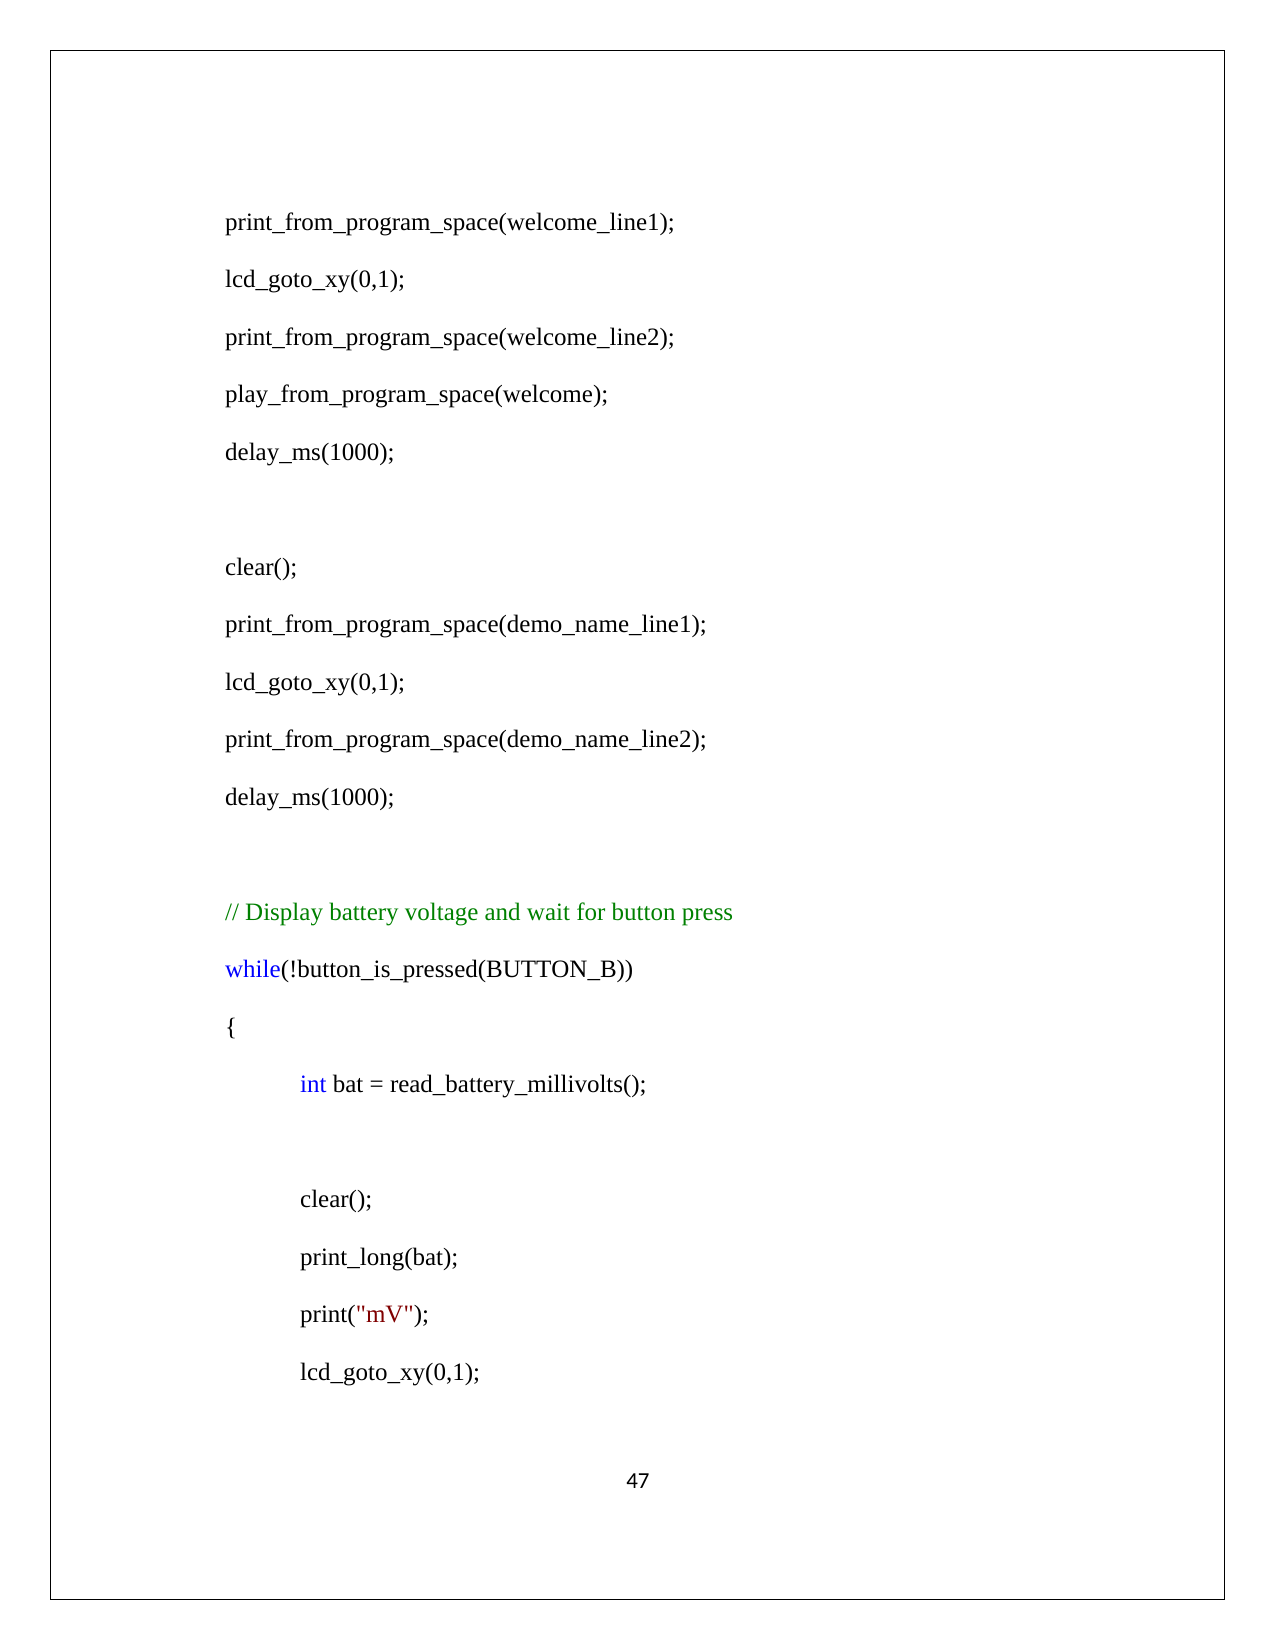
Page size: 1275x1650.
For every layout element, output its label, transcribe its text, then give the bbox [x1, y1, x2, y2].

text lcd_goto_xy(0,1); [150, 264, 1125, 293]
text print_long(bat); [150, 1242, 1125, 1271]
text delay_ms(1000); [150, 437, 1125, 466]
text print("mV"); [150, 1299, 1125, 1328]
text // Display battery voltage and wait for button press [150, 897, 1125, 926]
text lcd_goto_xy(0,1); [150, 1357, 1125, 1386]
text { [150, 1012, 1125, 1041]
text lcd_goto_xy(0,1); [150, 667, 1125, 696]
text delay_ms(1000); [150, 782, 1125, 811]
text play_from_program_space(welcome); [150, 379, 1125, 408]
text clear(); [150, 552, 1125, 581]
text int bat = read_battery_millivolts(); [150, 1069, 1125, 1098]
text print_from_program_space(demo_name_line2); [150, 724, 1125, 753]
text print_from_program_space(welcome_line2); [150, 322, 1125, 351]
text clear(); [150, 1184, 1125, 1213]
text print_from_program_space(welcome_line1); [150, 207, 1125, 236]
text print_from_program_space(demo_name_line1); [150, 609, 1125, 638]
text while(!button_is_pressed(BUTTON_B)) [150, 954, 1125, 983]
